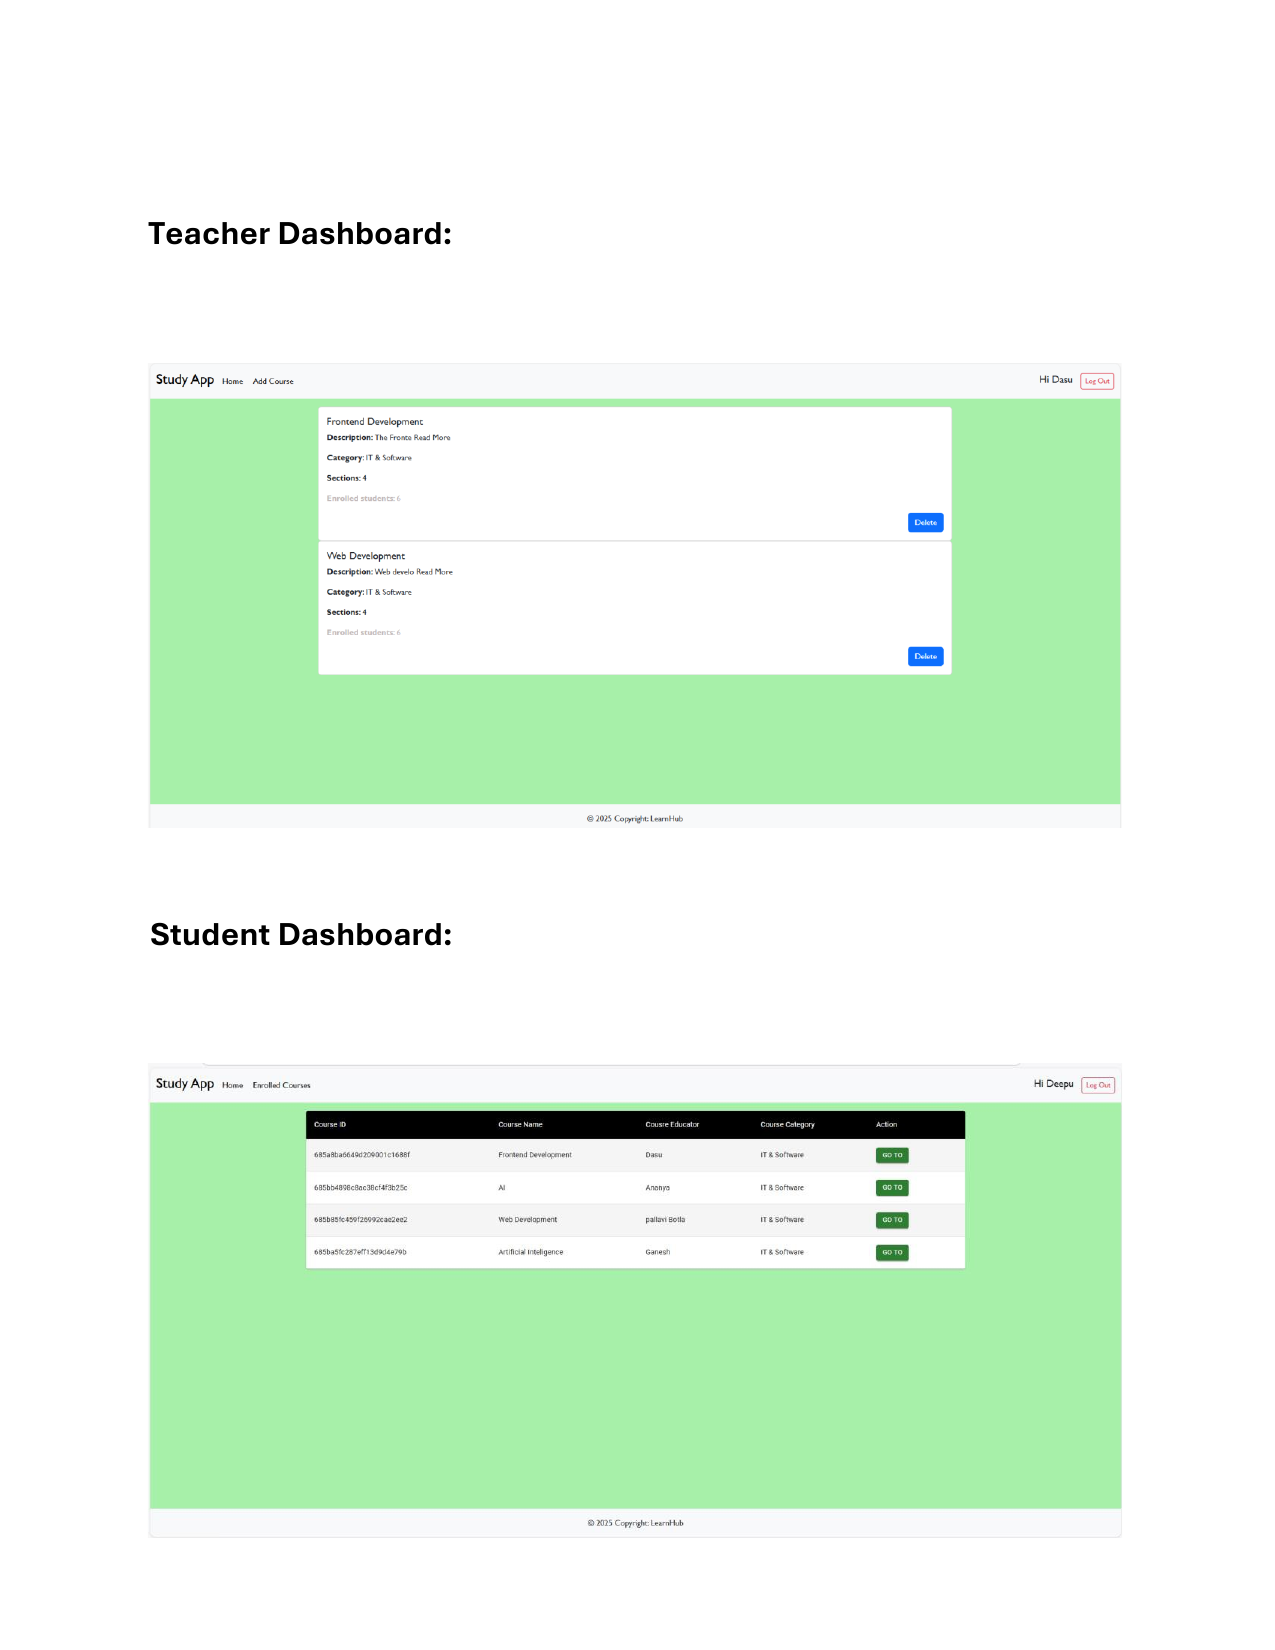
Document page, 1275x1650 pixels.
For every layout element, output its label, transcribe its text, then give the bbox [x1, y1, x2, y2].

picture [147, 1063, 1123, 1538]
picture [147, 363, 1122, 828]
text Student Dashboard: [150, 914, 1137, 955]
text Teacher Dashboard: [148, 213, 1137, 254]
